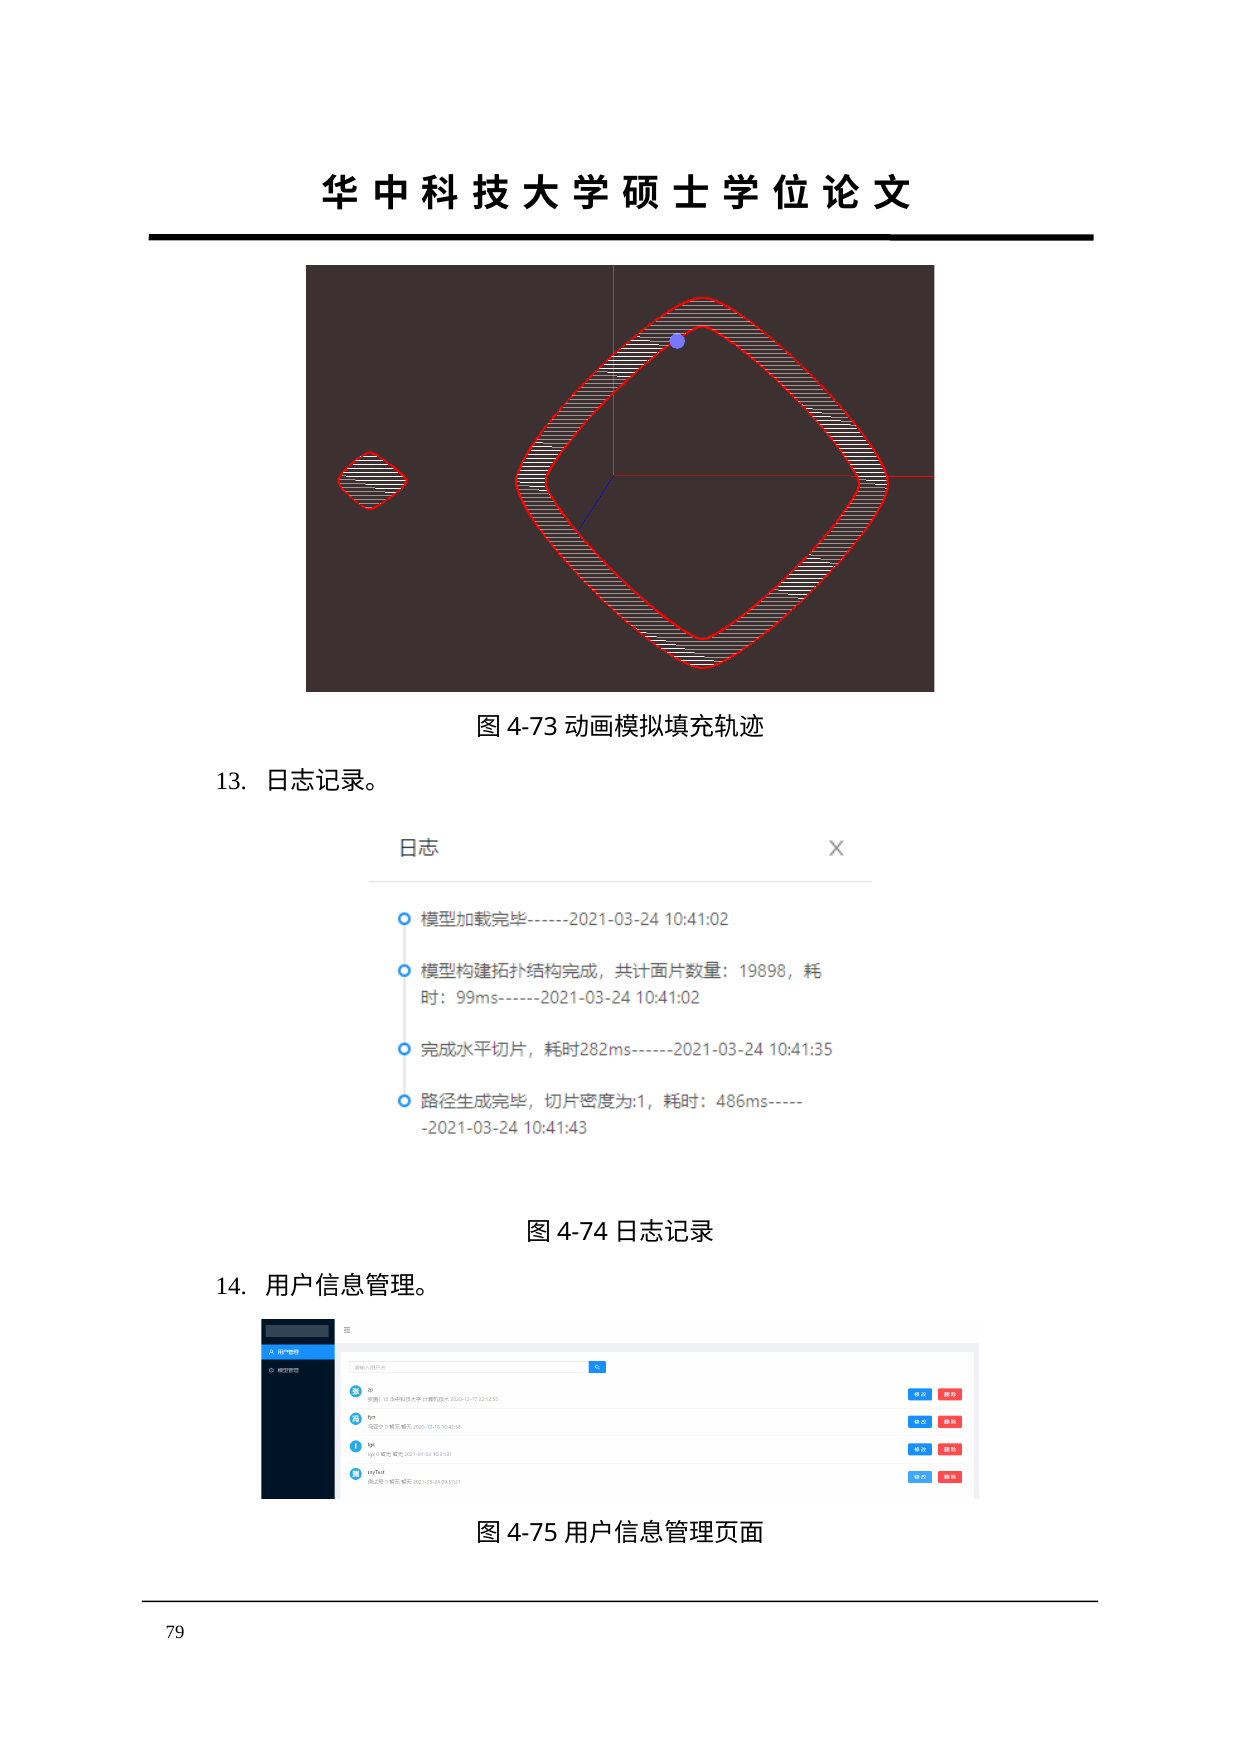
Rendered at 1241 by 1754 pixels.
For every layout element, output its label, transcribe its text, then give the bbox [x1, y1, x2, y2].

picture [368, 815, 872, 1197]
list 用户信息管理。 [165, 1265, 1075, 1302]
list 日志记录。 [165, 761, 1075, 797]
picture [306, 265, 935, 692]
picture [261, 1319, 980, 1499]
